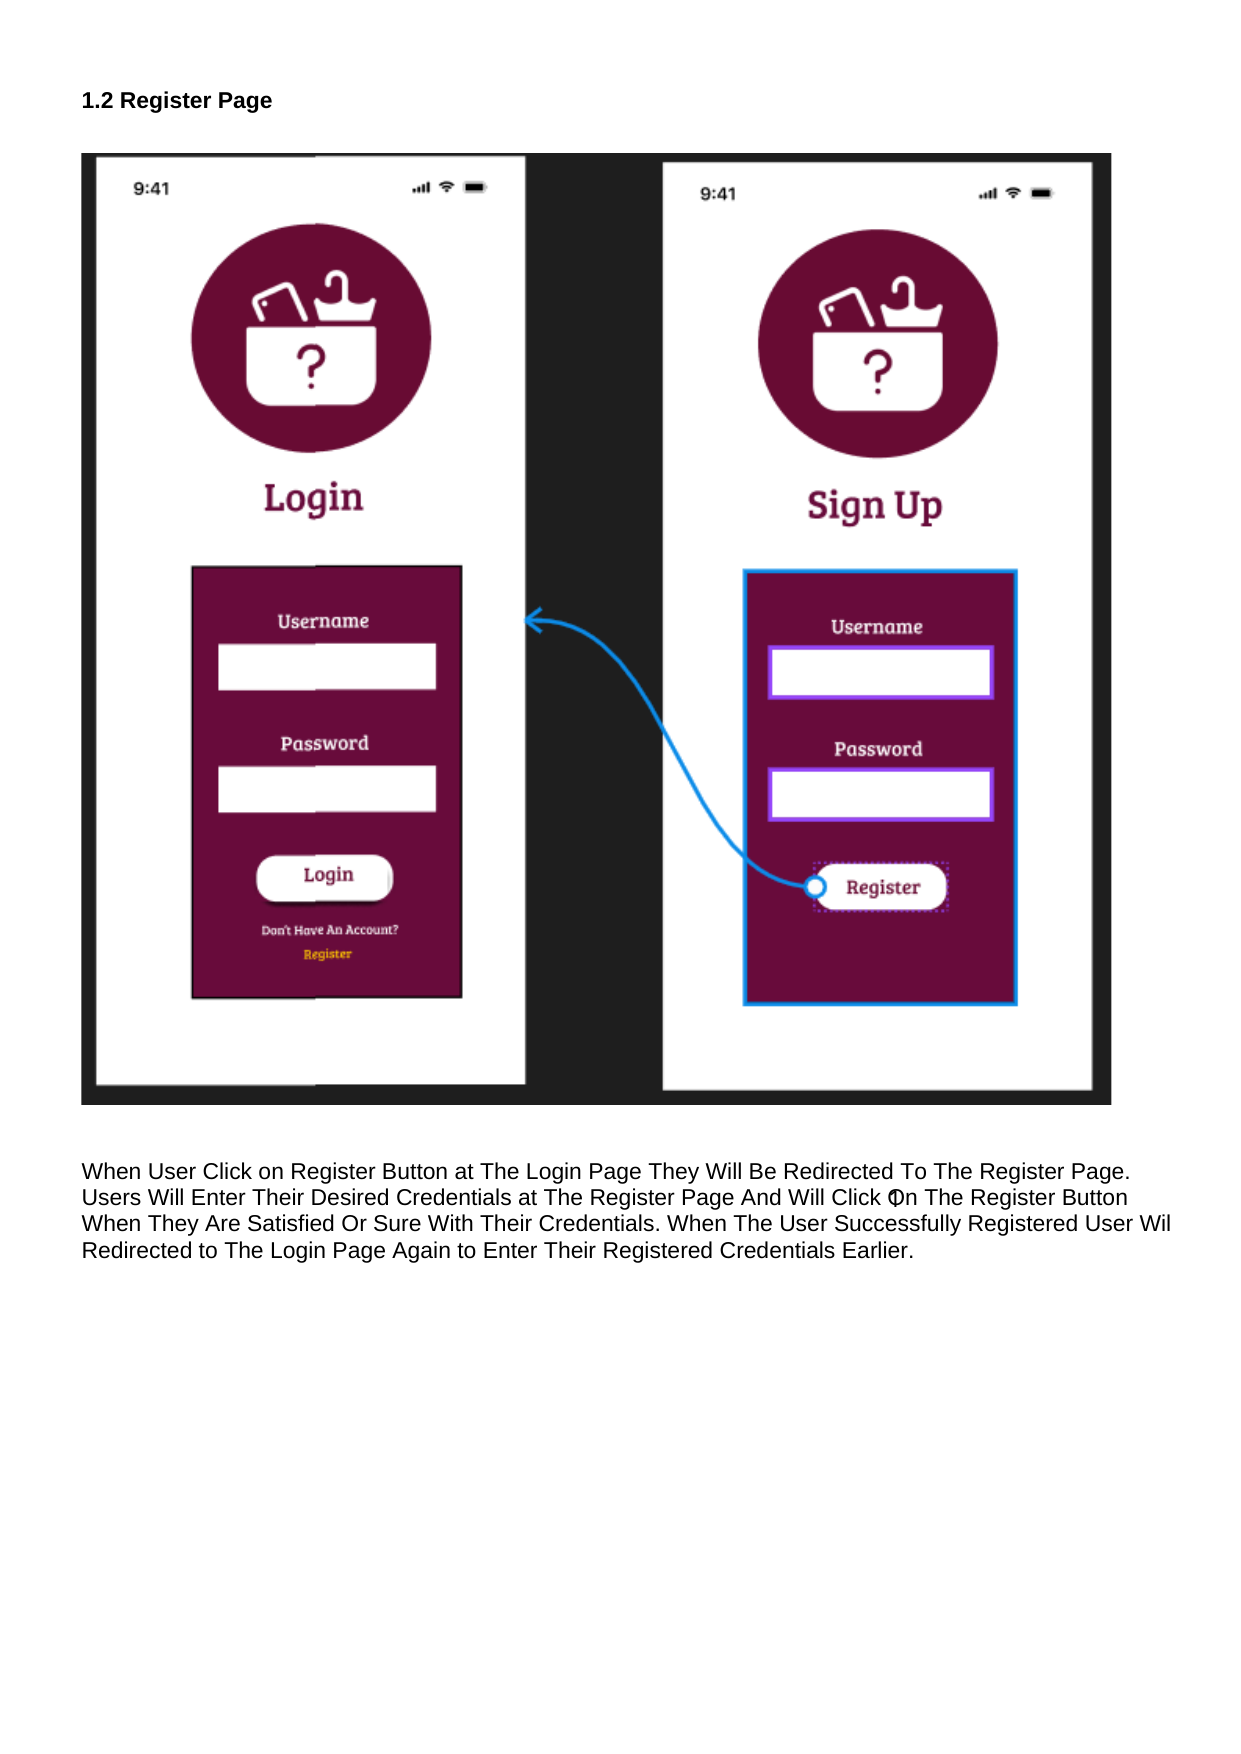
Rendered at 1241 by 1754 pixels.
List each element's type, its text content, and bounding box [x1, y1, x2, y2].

text When User Click on Register Button at The Login Page They Will Be Redirected To The Register Page. Users Will Enter Their Desired Credentials at The Register Page And Will Click On The Register Button When They Are Satisfied Or Sure With Their Credentials. When The User Successfully Registered User Wil Redirected to The Login Page Again to Enter Their Registered Credentials Earlier. [81, 1158, 1190, 1263]
picture [81, 153, 1112, 1105]
text 1.2 Register Page [81, 87, 1190, 114]
